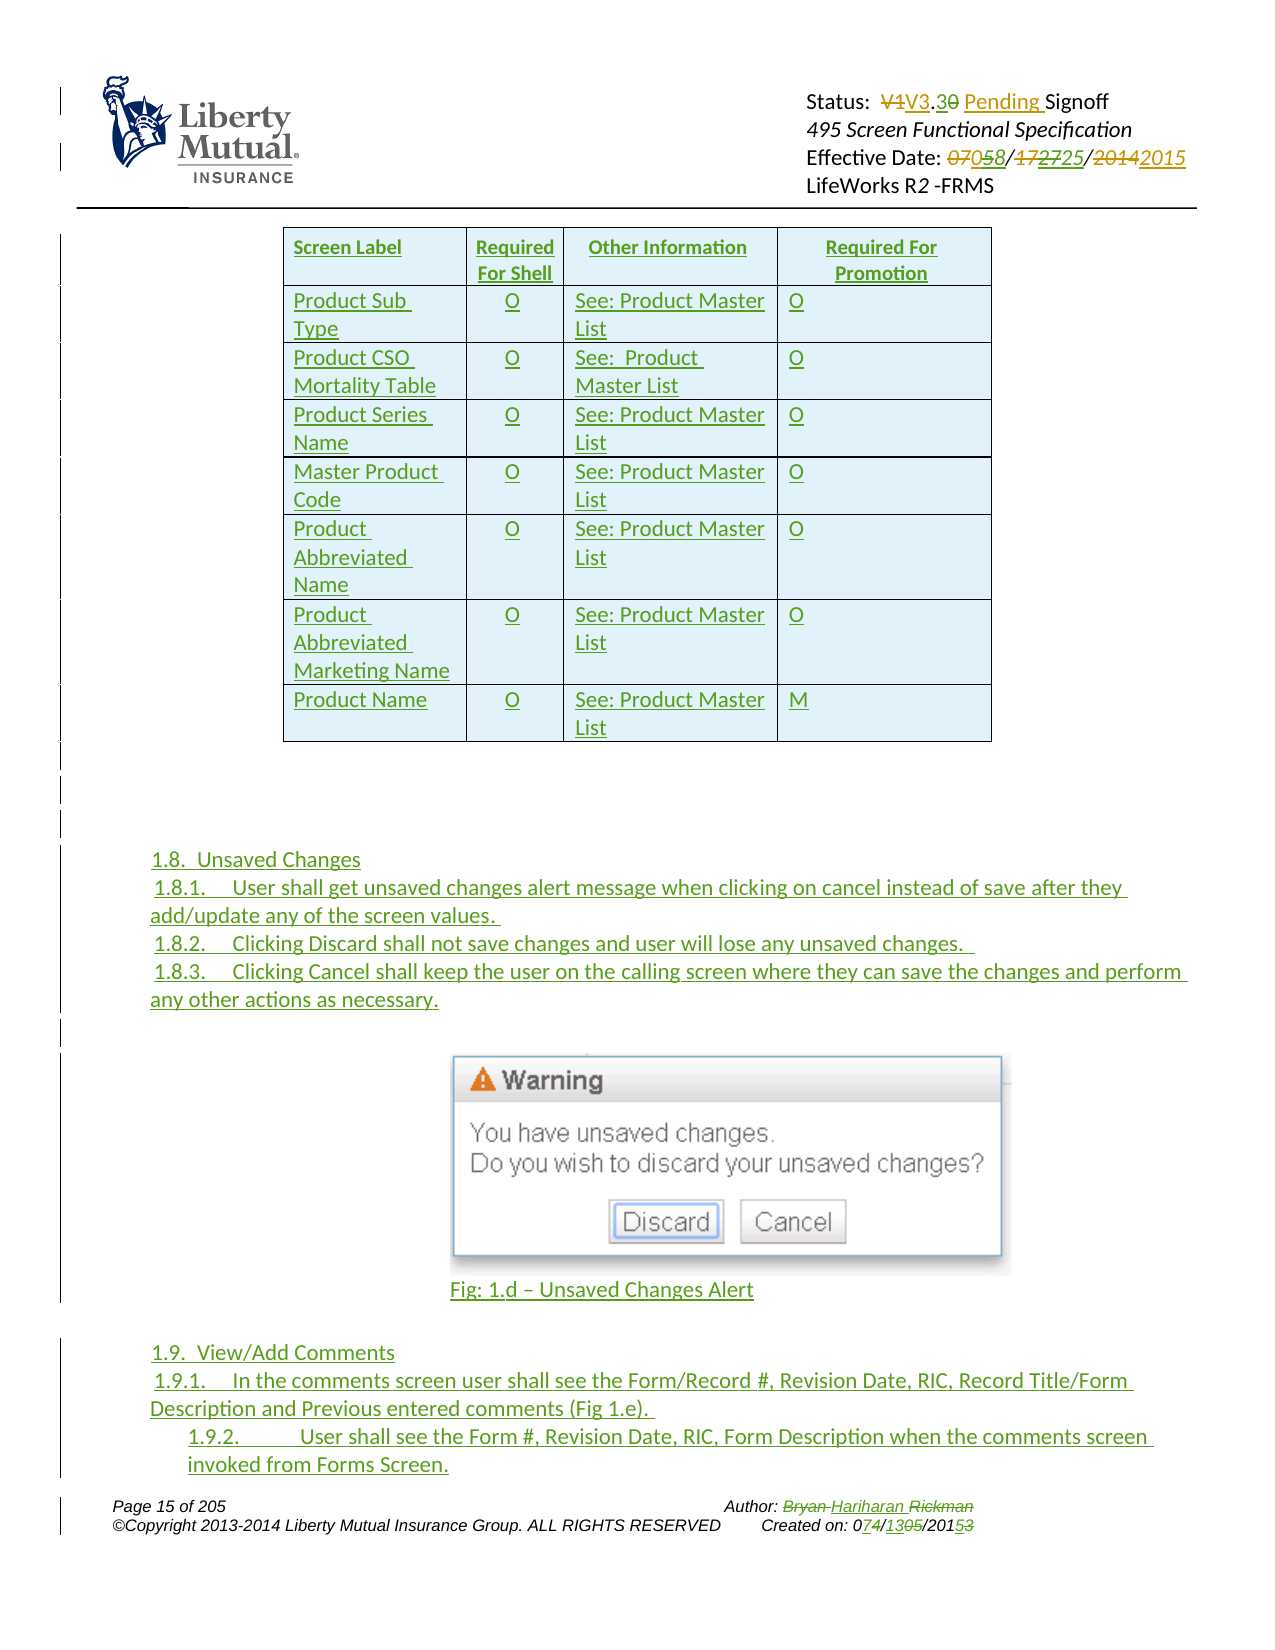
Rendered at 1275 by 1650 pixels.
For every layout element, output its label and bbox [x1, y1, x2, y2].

picture [450, 1053, 1012, 1276]
picture [80, 52, 322, 206]
